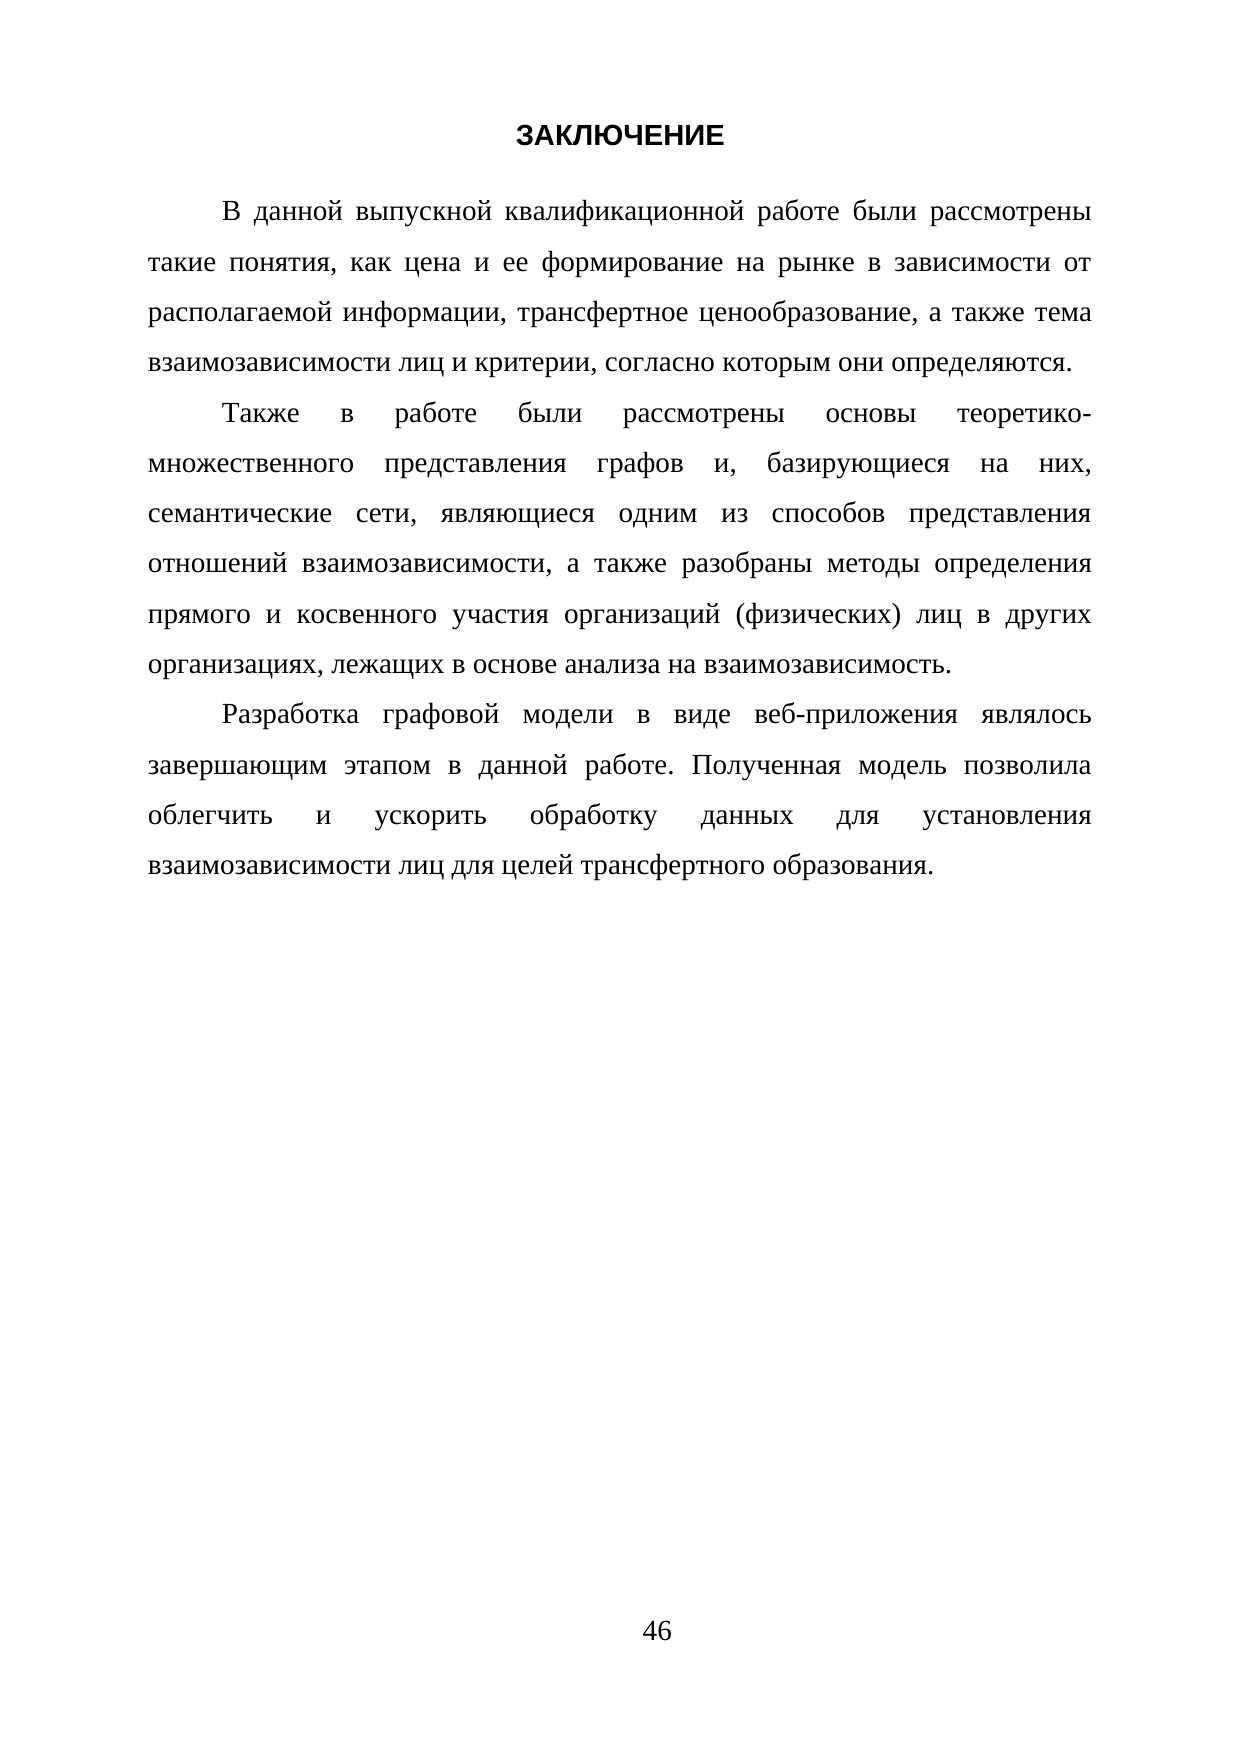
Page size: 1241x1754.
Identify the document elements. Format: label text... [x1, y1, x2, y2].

text В данной выпускной квалификационной работе были рассмотрены такие понятия, как цена и ее формирование на рынке в зависимости от располагаемой информации, трансфертное ценообразование, а также тема взаимозависимости лиц и критерии, согласно которым они определяются. [148, 193, 1092, 378]
subtitle ЗАКЛЮЧЕНИЕ [148, 118, 1092, 152]
text Разработка графовой модели в виде веб-приложения являлось завершающим этапом в данной работе. Полученная модель позволила облегчить и ускорить обработку данных для установления взаимозависимости лиц для целей трансфертного образования. [148, 697, 1092, 881]
text Также в работе были рассмотрены основы теоретико-множественного представления графов и, базирующиеся на них, семантические сети, являющиеся одним из способов представления отношений взаимозависимости, а также разобраны методы определения прямого и косвенного участия организаций (физических) лиц в других организациях, лежащих в основе анализа на взаимозависимость. [148, 395, 1092, 680]
